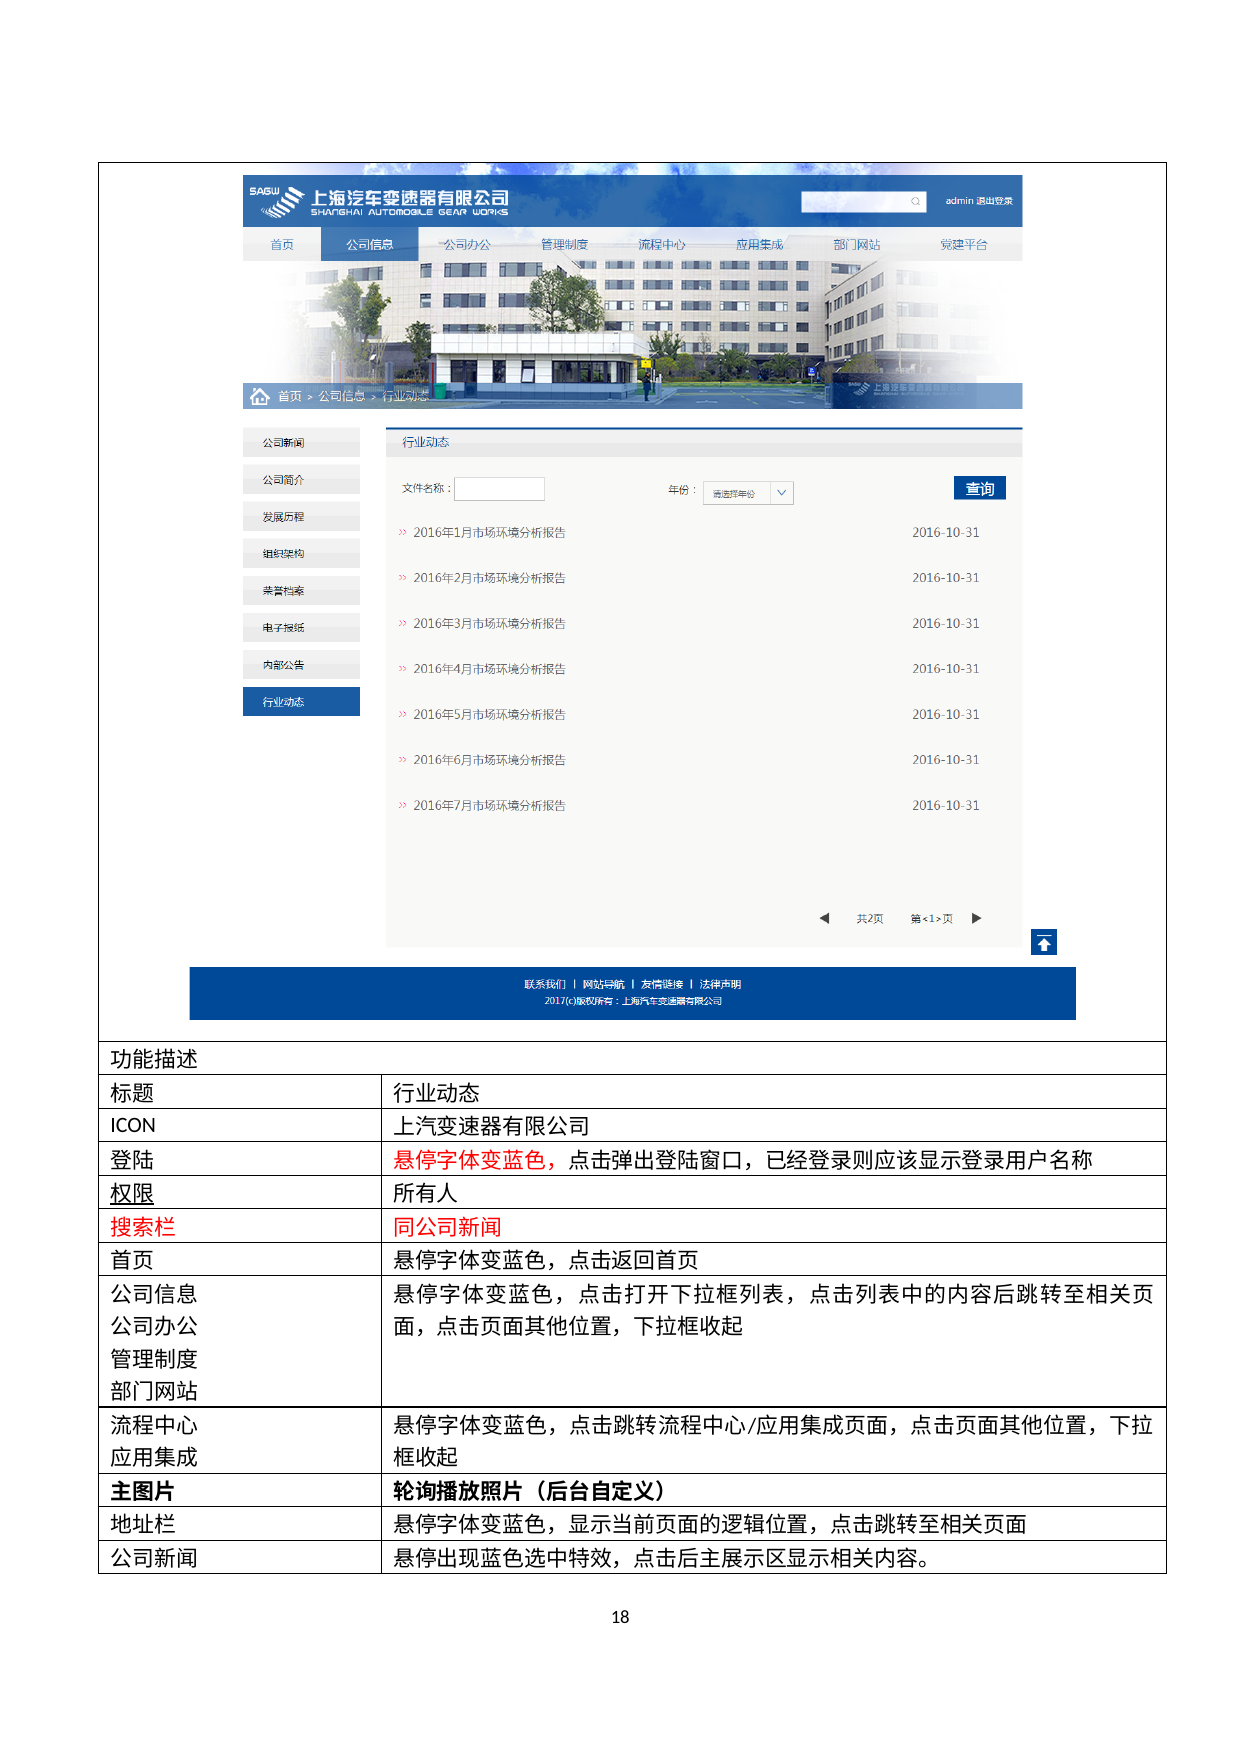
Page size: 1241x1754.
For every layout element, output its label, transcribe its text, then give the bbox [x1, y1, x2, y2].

picture [189, 163, 1076, 1020]
table_cell 地址栏 [99, 1507, 381, 1539]
table_cell 流程中心 应用集成 [99, 1408, 381, 1472]
table_cell 功能描述 [99, 1042, 1166, 1074]
table_cell 同公司新闻 [382, 1209, 1166, 1242]
table_cell 悬停字体变蓝色，显示当前页面的逻辑位置，点击跳转至相关页面 [382, 1507, 1166, 1539]
table_cell 悬停字体变蓝色，点击返回首页 [382, 1243, 1166, 1275]
table_cell 轮询播放照片（后台自定义） [382, 1474, 1166, 1506]
table_cell 登陆 [99, 1142, 381, 1175]
table_cell 悬停字体变蓝色，点击打开下拉框列表，点击列表中的内容后跳转至相关页面，点击页面其他位置，下拉框收起 [382, 1276, 1166, 1406]
table_cell 公司信息 公司办公 管理制度 部门网站 [99, 1276, 381, 1406]
table_cell ICON [99, 1109, 381, 1141]
table_cell 所有人 [382, 1176, 1166, 1208]
table_cell 搜索栏 [99, 1209, 381, 1242]
table_cell 悬停字体变蓝色，点击弹出登陆窗口，已经登录则应该显示登录用户名称 [382, 1142, 1166, 1175]
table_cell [99, 1541, 381, 1573]
table_cell 权限 [99, 1176, 381, 1208]
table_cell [382, 1541, 1166, 1573]
table_cell 上汽变速器有限公司 [382, 1109, 1166, 1141]
table_cell 主图片 [99, 1474, 381, 1506]
table_cell 行业动态 [382, 1075, 1166, 1108]
table_cell 首页 [99, 1243, 381, 1275]
table_cell 悬停字体变蓝色，点击跳转流程中心/应用集成页面，点击页面其他位置，下拉框收起 [382, 1408, 1166, 1472]
table_cell 标题 [99, 1075, 381, 1108]
table_header [99, 163, 1166, 1041]
